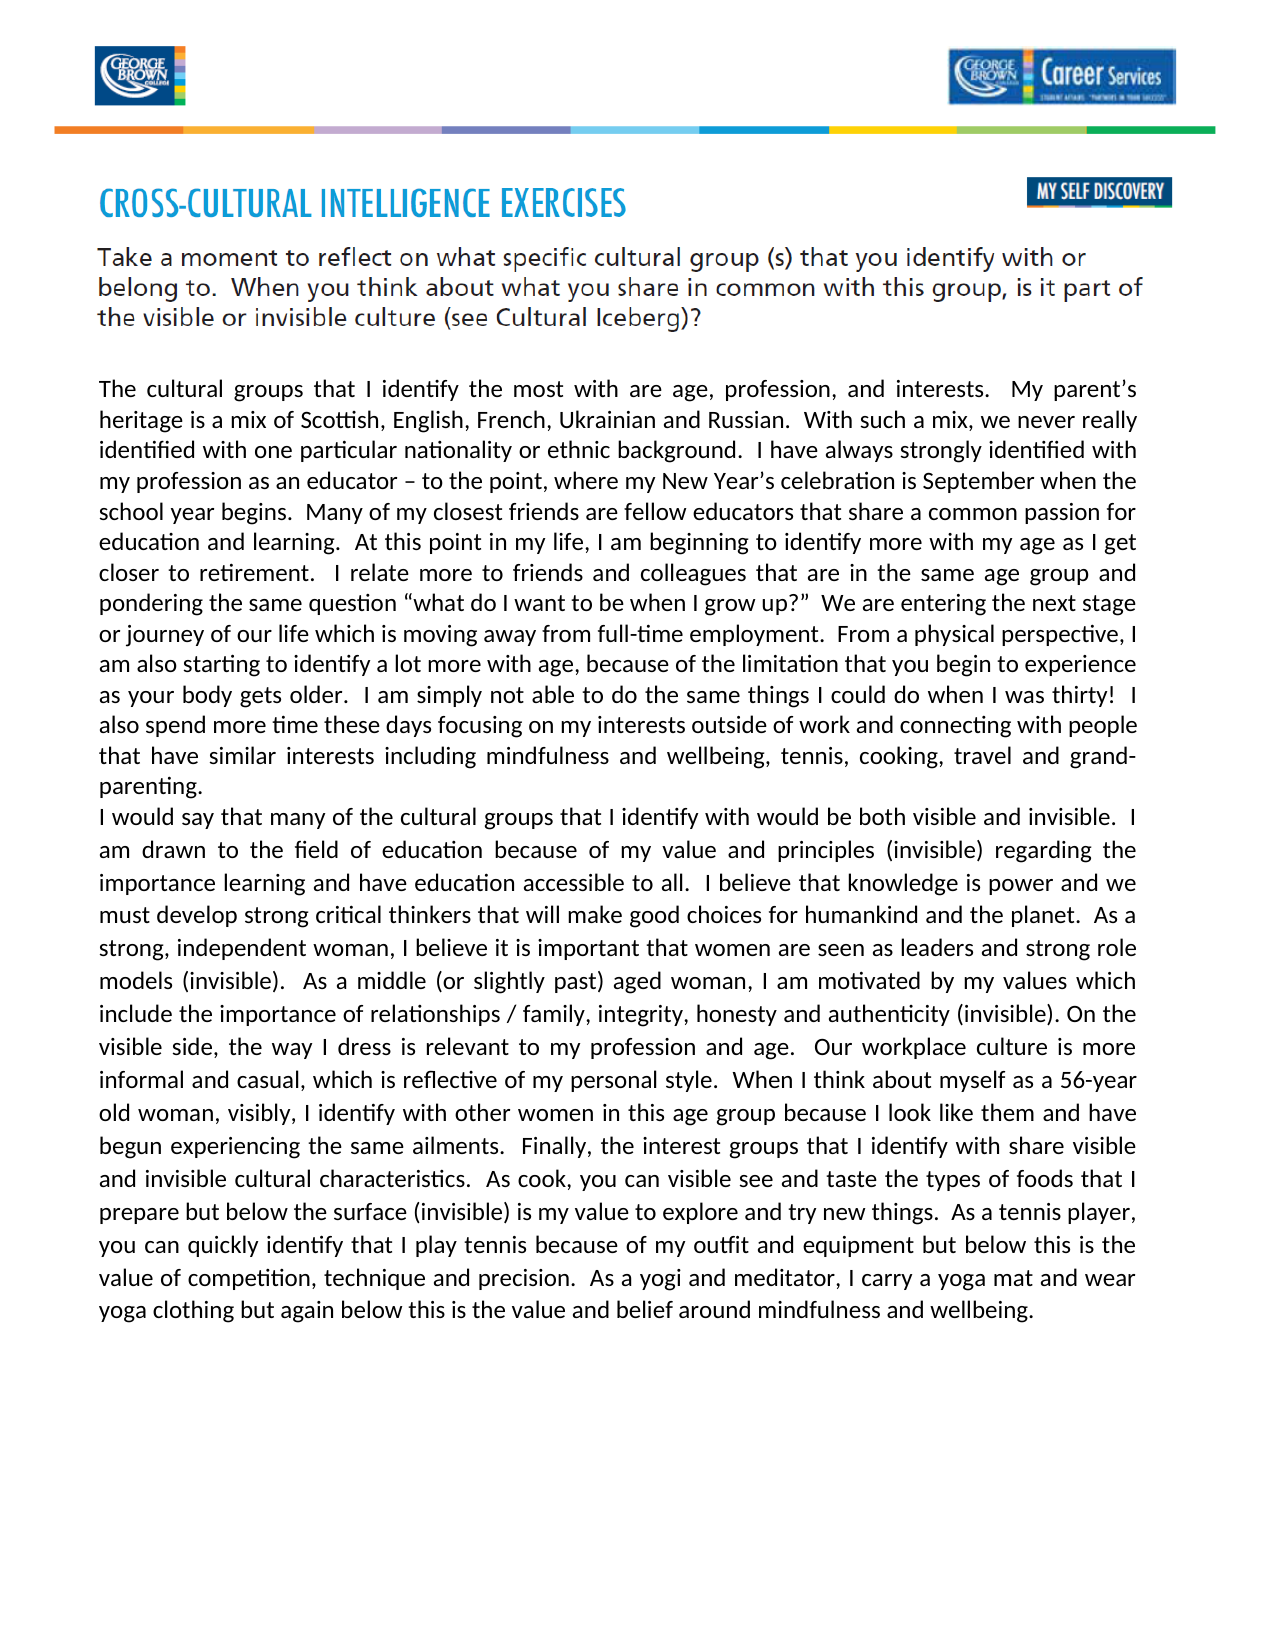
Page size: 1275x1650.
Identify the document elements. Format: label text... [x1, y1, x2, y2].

picture [0, 0, 1270, 153]
text The cultural groups that I identify the most with are age, profession, and interests. My parent’s heritage is a mix of Scottish, English, French, Ukrainian and Russian. With such a mix, we never really identified with one particular nationality or ethnic background. I have always strongly identified with my profession as an educator – to the point, where my New Year’s celebration is September when the school year begins. Many of my closest friends are fellow educators that share a common passion for education and learning. At this point in my life, I am beginning to identify more with my age as I get closer to retirement. I relate more to friends and colleagues that are in the same age group and pondering the same question “what do I want to be when I grow up?” We are entering the next stage or journey of our life which is moving away from full-time employment. From a physical perspective, I am also starting to identify a lot more with age, because of the limitation that you begin to experience as your body gets older. I am simply not able to do the same things I could do when I was thirty! I also spend more time these days focusing on my interests outside of work and connecting with people that have similar interests including mindfulness and wellbeing, tennis, cooking, travel and grand-parenting. [99, 373, 1139, 801]
text I would say that many of the cultural groups that I identify with would be both visible and invisible. I am drawn to the field of education because of my value and principles (invisible) regarding the importance learning and have education accessible to all. I believe that knowledge is power and we must develop strong critical thinkers that will make good choices for humankind and the planet. As a strong, independent woman, I believe it is important that women are seen as leaders and strong role models (invisible). As a middle (or slightly past) aged woman, I am motivated by my values which include the importance of relationships / family, integrity, honesty and authenticity (invisible). On the visible side, the way I dress is relevant to my profession and age. Our workplace culture is more informal and casual, which is reflective of my personal style. When I think about myself as a 56-year old woman, visibly, I identify with other women in this age group because I look like them and have begun experiencing the same ailments. Finally, the interest groups that I identify with share visible and invisible cultural characteristics. As cook, you can visible see and taste the types of foods that I prepare but below the surface (invisible) is my value to explore and try new things. As a tennis player, you can quickly identify that I play tennis because of my outfit and equipment but below this is the value of competition, technique and precision. As a yogi and meditator, I carry a yoga mat and wear yoga clothing but again below this is the value and belief around mindfulness and wellbeing. [99, 801, 1139, 1325]
picture [0, 171, 1270, 355]
